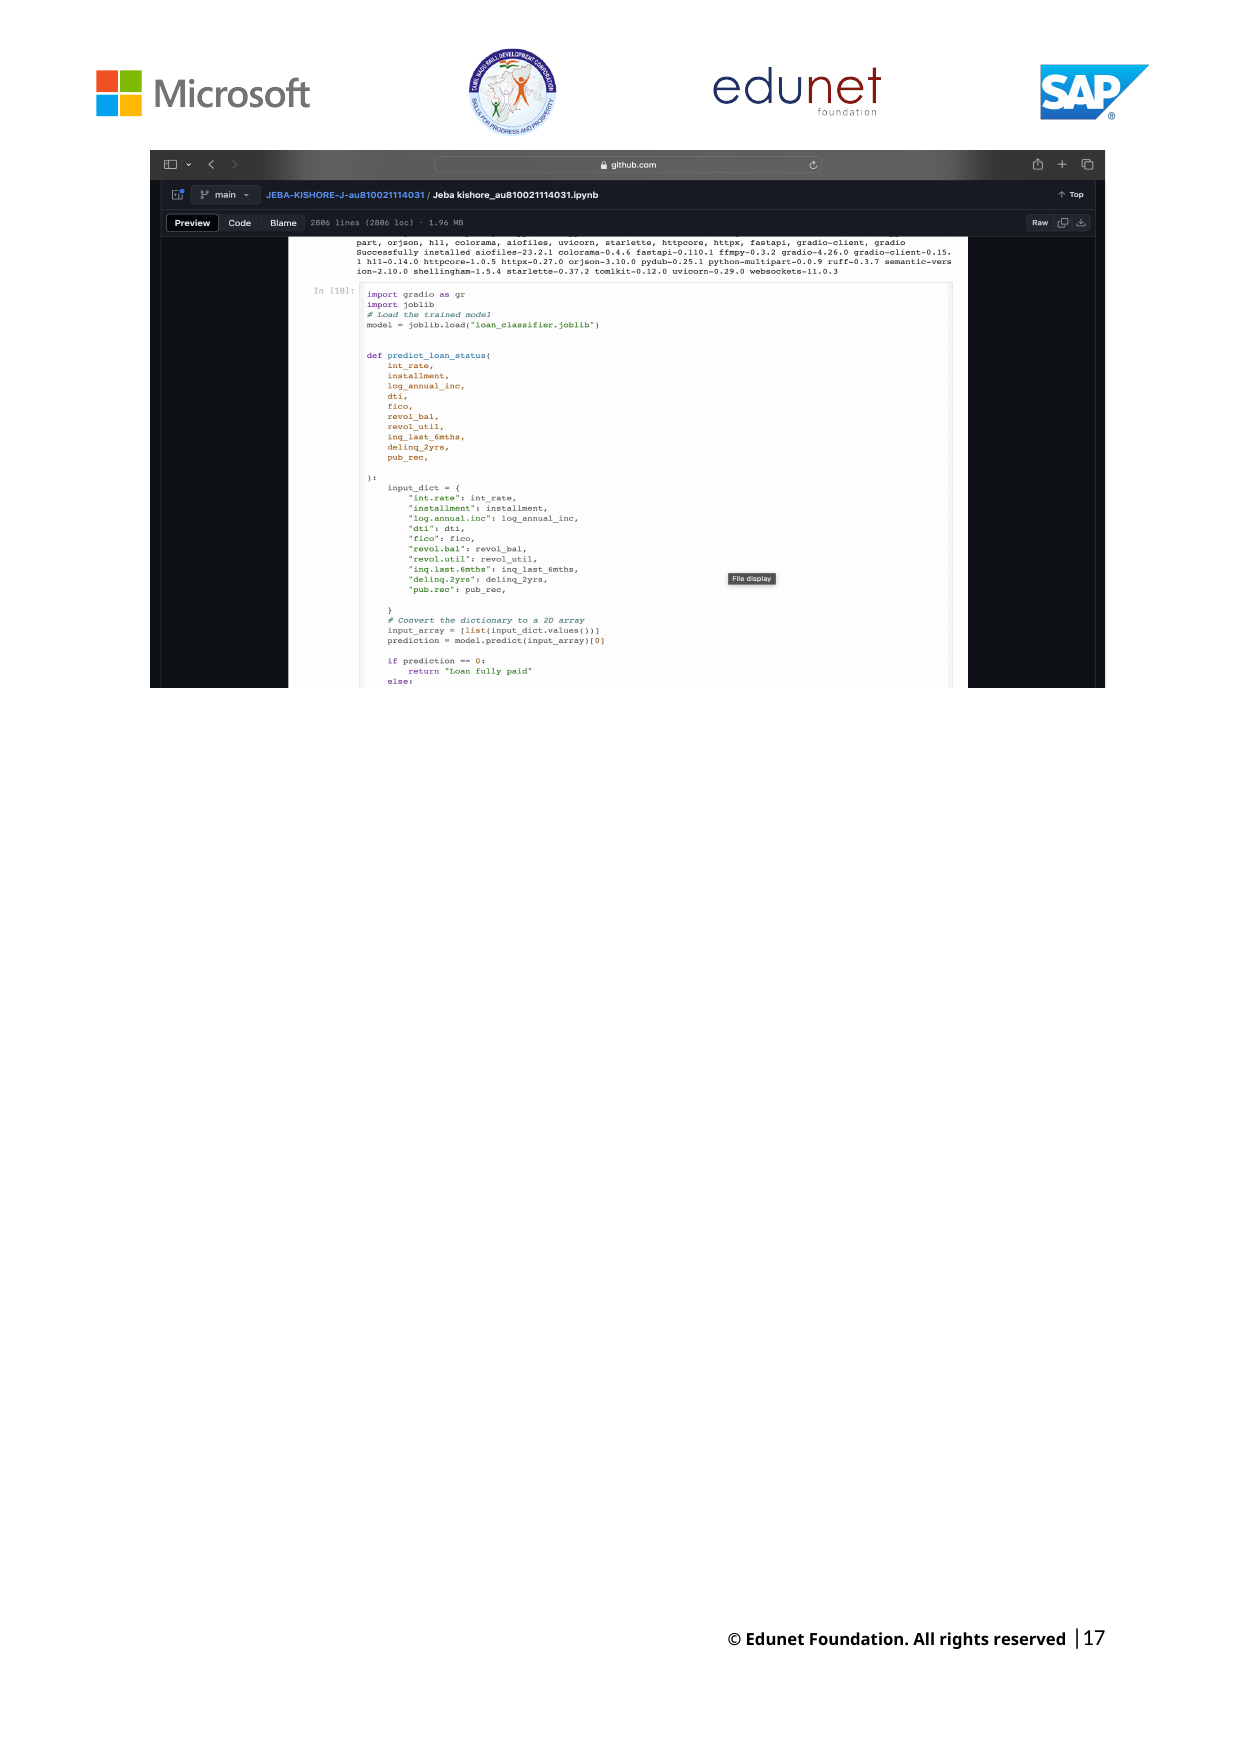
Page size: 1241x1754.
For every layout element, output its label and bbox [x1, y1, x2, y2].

picture [91, 65, 316, 121]
picture [466, 45, 558, 137]
picture [706, 60, 889, 122]
picture [1039, 63, 1151, 121]
picture [150, 150, 1106, 688]
